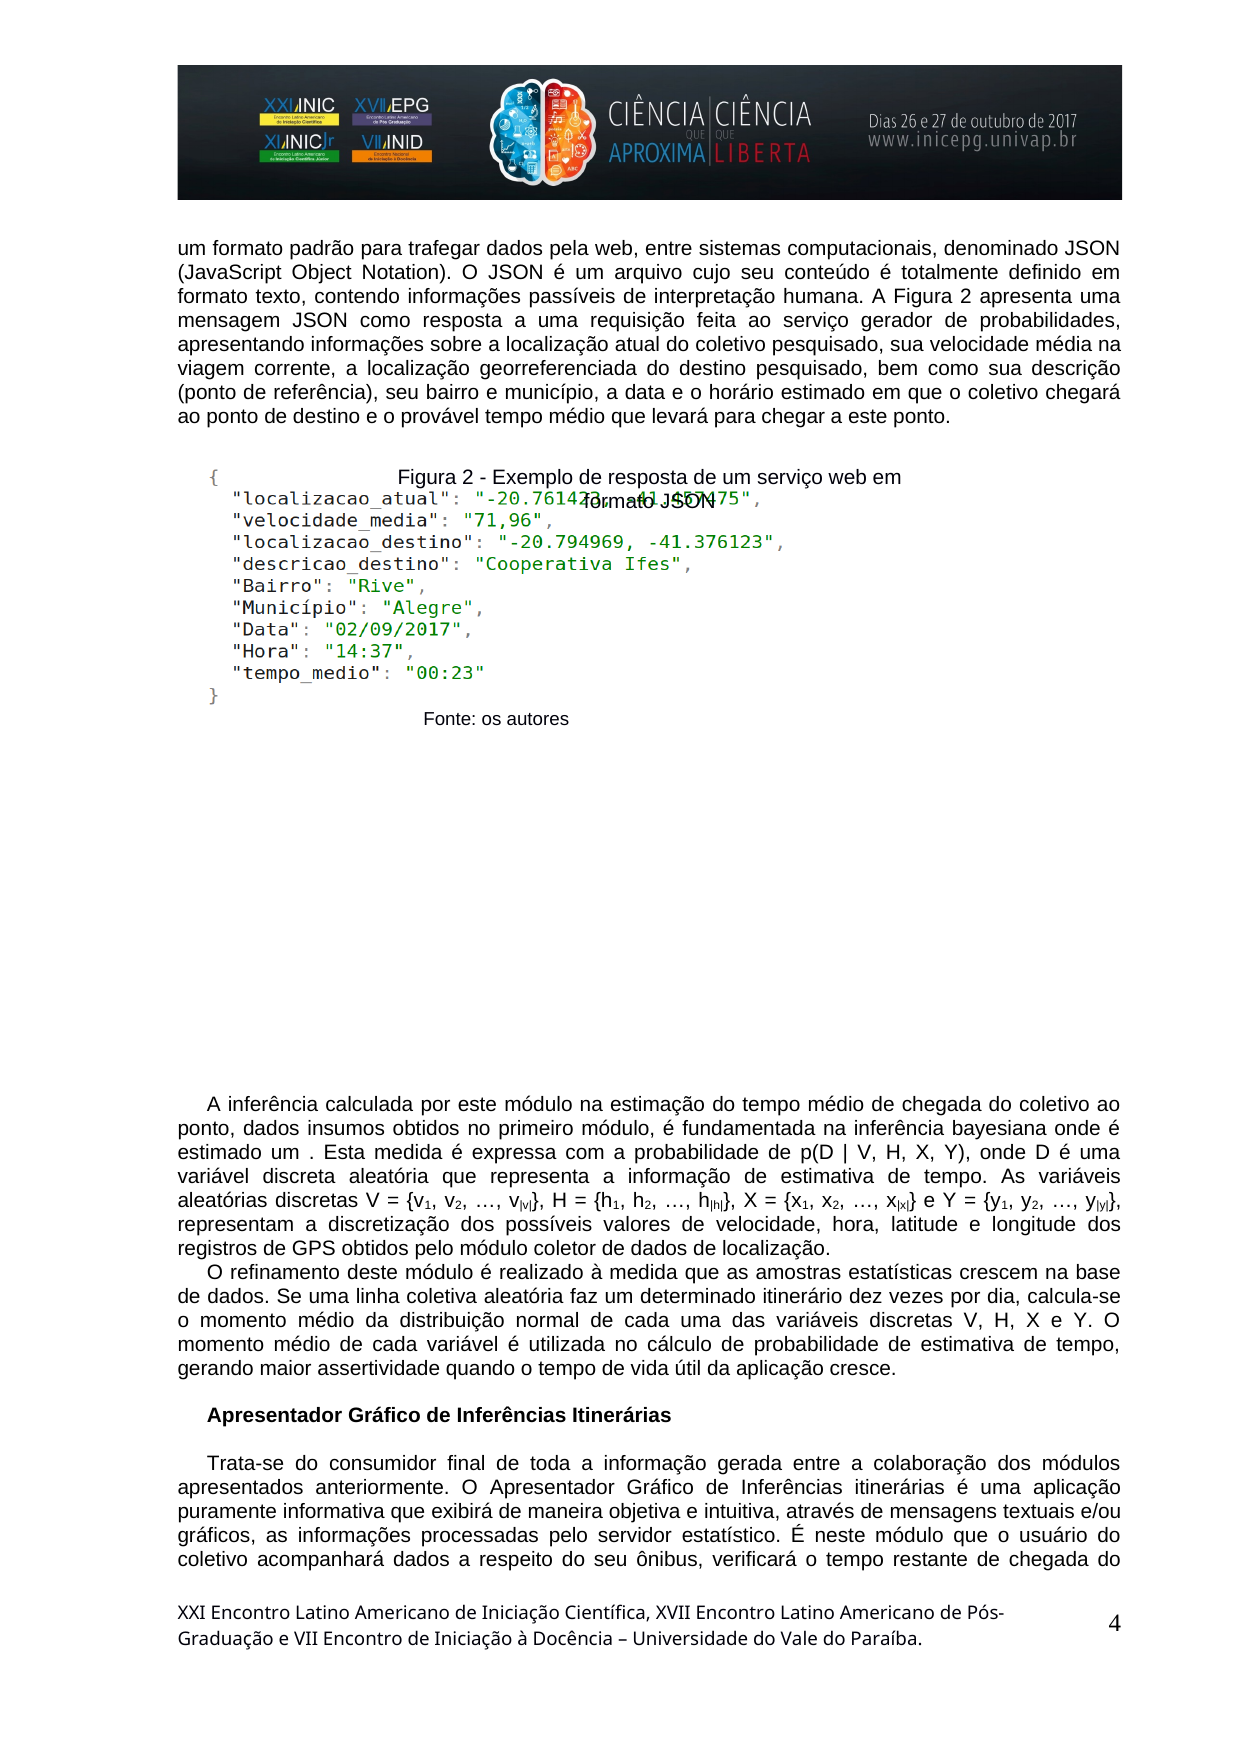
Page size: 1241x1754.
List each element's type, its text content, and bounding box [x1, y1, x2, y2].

text O refinamento deste módulo é realizado à medida que as amostras estatísticas crescem na base de dados. Se uma linha coletiva aleatória faz um determinado itinerário dez vezes por dia, calcula-se o momento médio da distribuição normal de cada uma das variáveis discretas V, H, X e Y. O momento médio de cada variável é utilizada no cálculo de probabilidade de estimativa de tempo, gerando maior assertividade quando o tempo de vida útil da aplicação cresce. [177, 1259, 1122, 1379]
text A inferência calculada por este módulo na estimação do tempo médio de chegada do coletivo ao ponto, dados insumos obtidos no primeiro módulo, é fundamentada na inferência bayesiana onde é estimado um . Esta medida é expressa com a probabilidade de p(D | V, H, X, Y), onde D é uma variável discreta aleatória que representa a informação de estimativa de tempo. As variáveis aleatórias discretas V = {v1, v2, …, v|v|}, H = {h1, h2, …, h|h|}, X = {x1, x2, …, x|x|} e Y = {y1, y2, …, y|y|}, representam a discretização dos possíveis valores de velocidade, hora, latitude e longitude dos registros de GPS obtidos pelo módulo coletor de dados de localização. [177, 1092, 1122, 1259]
picture [206, 464, 786, 708]
text Apresentador Gráfico de Inferências Itinerárias [177, 1403, 1122, 1427]
picture [177, 65, 1123, 200]
